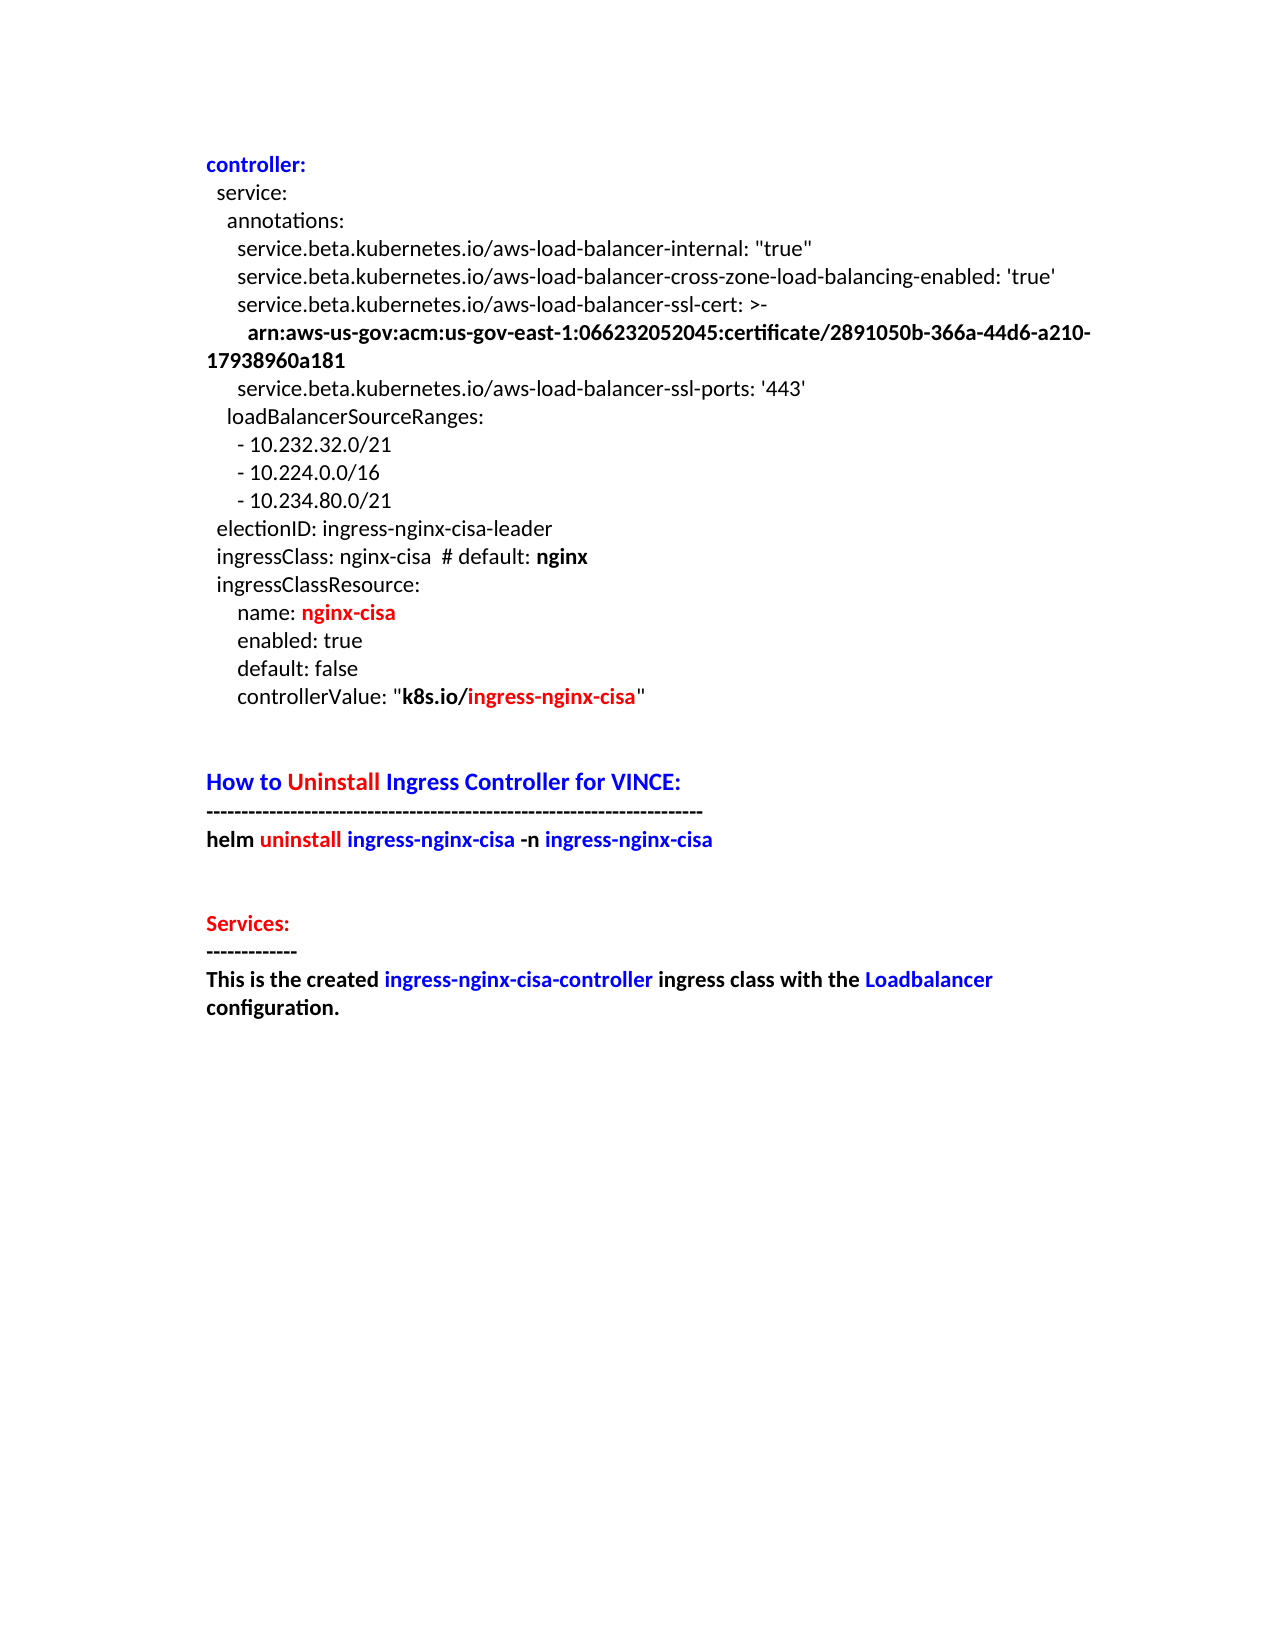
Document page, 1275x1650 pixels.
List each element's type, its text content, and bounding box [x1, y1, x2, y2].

text arn:aws-us-gov:acm:us-gov-east-1:066232052045:certificate/2891050b-366a-44d6-a210-17938960a181 [206, 318, 1125, 374]
text ------------- [206, 937, 1125, 965]
text name: nginx-cisa [206, 598, 1125, 626]
text controllerValue: "k8s.io/ingress-nginx-cisa" [206, 682, 1125, 710]
text annotations: [206, 206, 1125, 234]
text service.beta.kubernetes.io/aws-load-balancer-ssl-ports: '443' [206, 374, 1125, 402]
text controller: [206, 150, 1125, 178]
text loadBalancerSourceRanges: [206, 402, 1125, 430]
text enabled: true [206, 626, 1125, 654]
text - 10.234.80.0/21 [206, 486, 1125, 514]
text ingressClass: nginx-cisa # default: nginx [206, 542, 1125, 570]
text service: [206, 178, 1125, 206]
text service.beta.kubernetes.io/aws-load-balancer-cross-zone-load-balancing-enabled: 'true' [206, 262, 1125, 290]
text This is the created ingress-nginx-cisa-controller ingress class with the Loadbalancer configuration. [206, 965, 1125, 1021]
text How to Uninstall Ingress Controller for VINCE: [206, 766, 1125, 797]
text ingressClassResource: [206, 570, 1125, 598]
text - 10.232.32.0/21 [206, 430, 1125, 458]
text helm uninstall ingress-nginx-cisa -n ingress-nginx-cisa [206, 825, 1125, 853]
text ----------------------------------------------------------------------- [206, 797, 1125, 825]
text service.beta.kubernetes.io/aws-load-balancer-internal: "true" [206, 234, 1125, 262]
text service.beta.kubernetes.io/aws-load-balancer-ssl-cert: >- [206, 290, 1125, 318]
text default: false [206, 654, 1125, 682]
text electionID: ingress-nginx-cisa-leader [206, 514, 1125, 542]
text - 10.224.0.0/16 [206, 458, 1125, 486]
text Services: [206, 909, 1125, 937]
